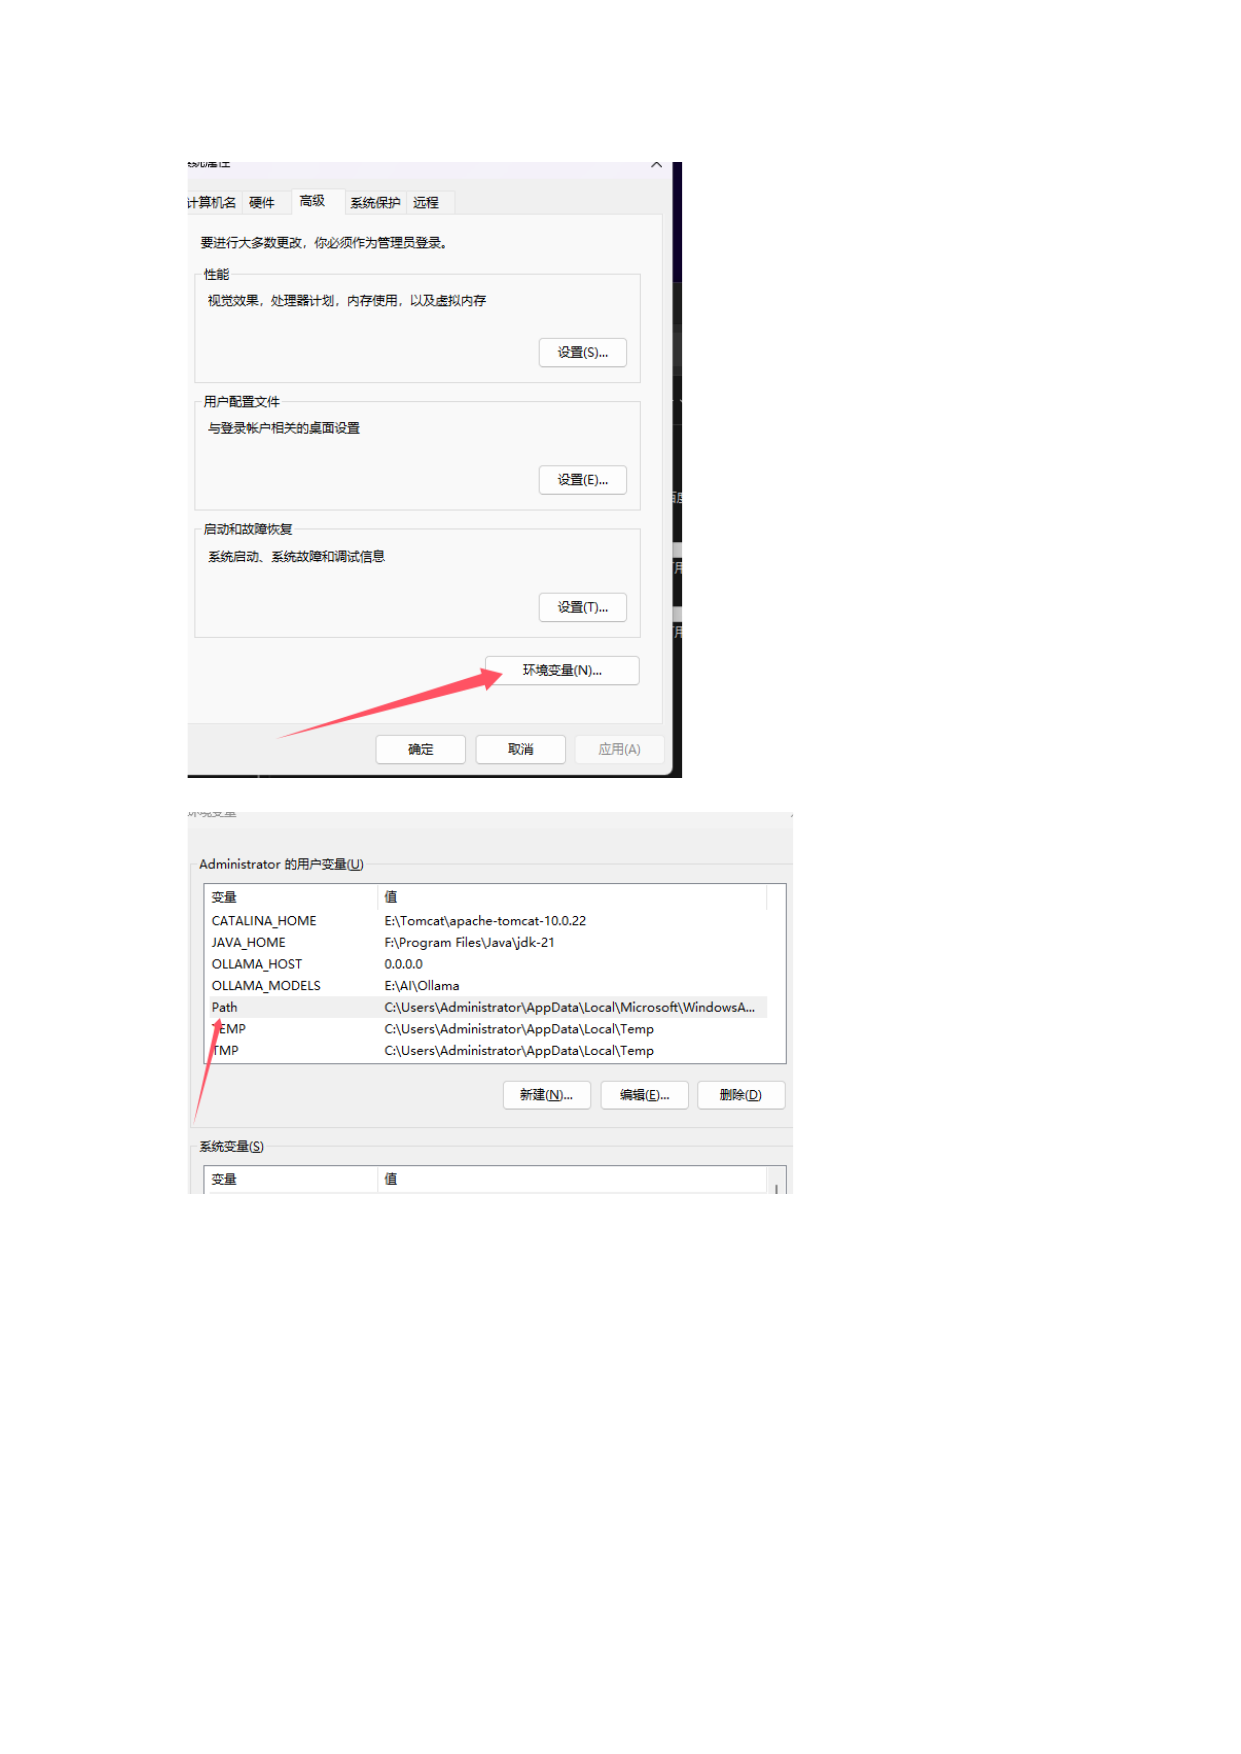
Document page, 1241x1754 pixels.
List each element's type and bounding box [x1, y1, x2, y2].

picture [187, 162, 683, 778]
picture [187, 812, 794, 1194]
